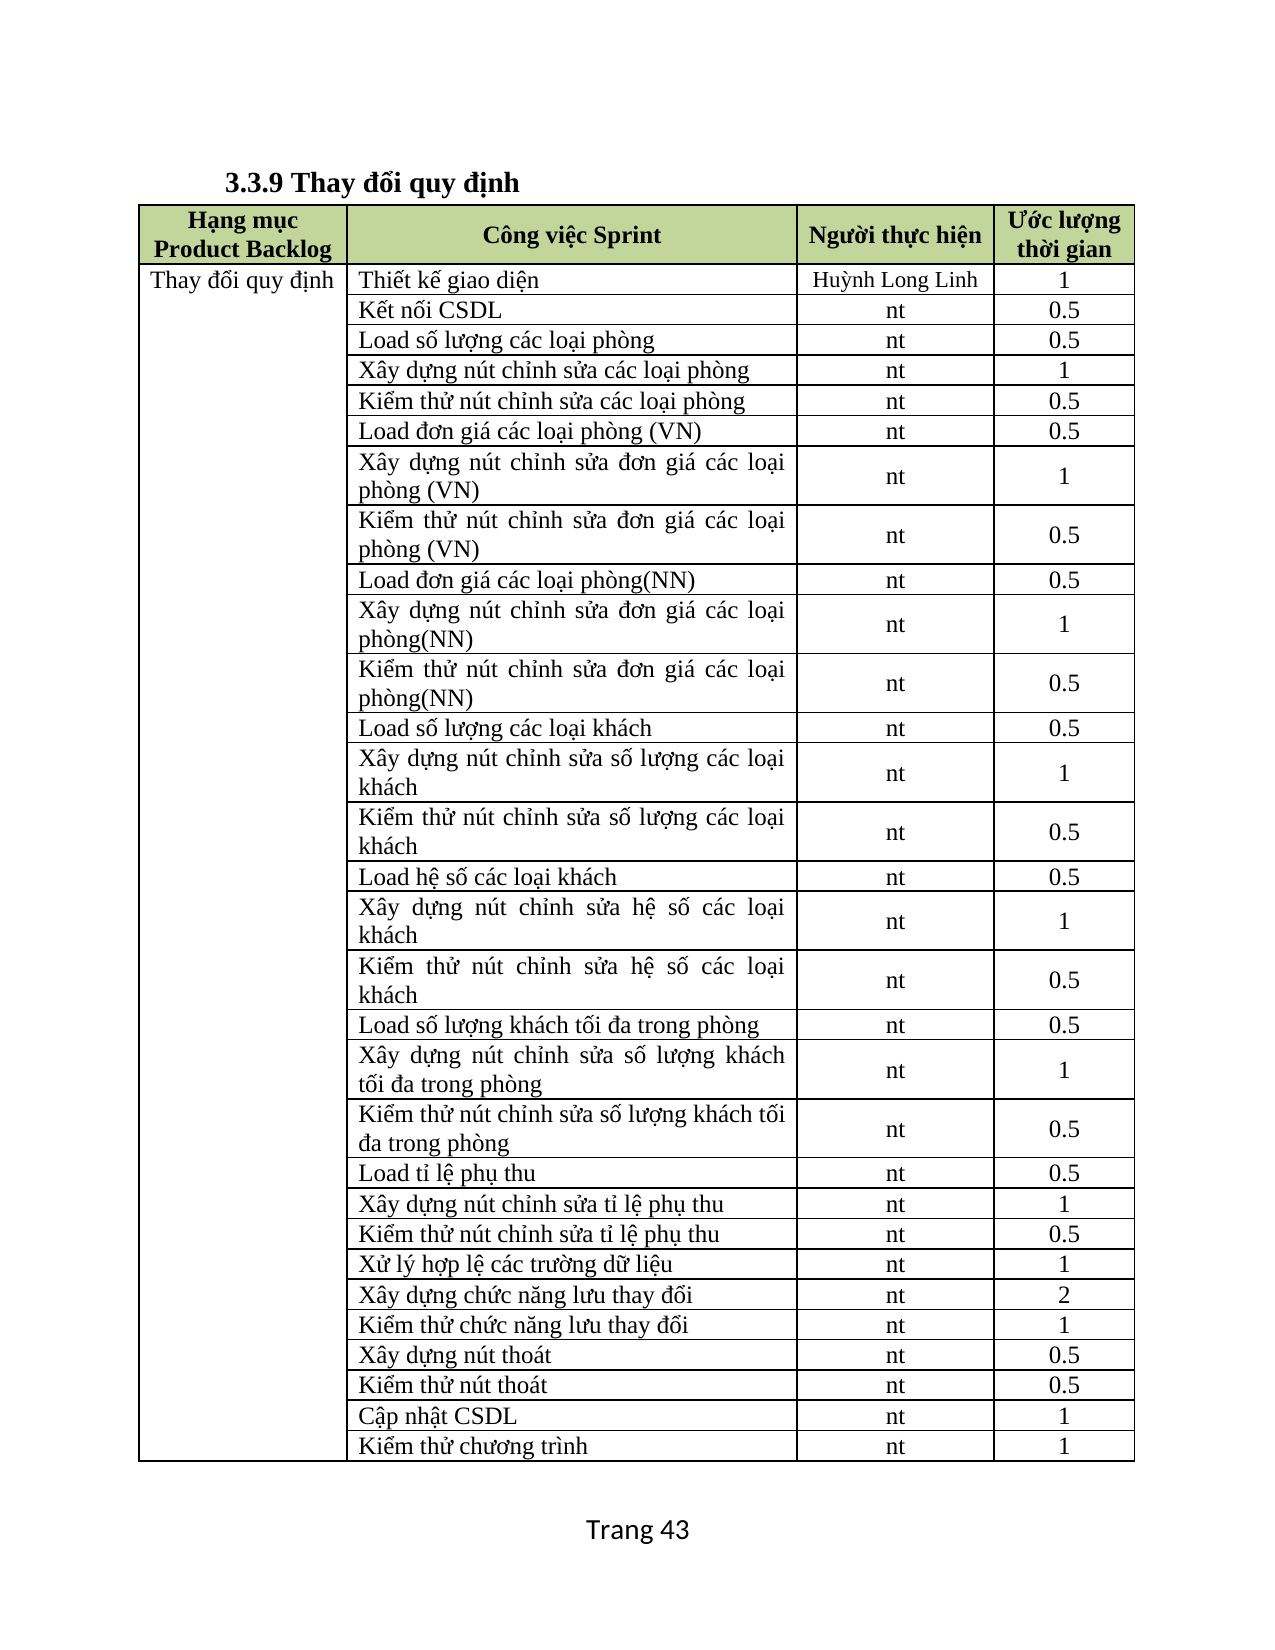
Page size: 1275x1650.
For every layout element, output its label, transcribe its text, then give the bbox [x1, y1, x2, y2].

table_cell nt [798, 565, 993, 593]
table_cell 0.5 [995, 1010, 1134, 1039]
table_cell nt [798, 654, 993, 712]
table_cell 1 [995, 1040, 1134, 1098]
table_cell Xây dựng nút chỉnh sửa số lượng các loại khách [348, 743, 796, 801]
table_cell 0.5 [995, 654, 1134, 712]
table_cell nt [798, 386, 993, 415]
table_cell Xây dựng nút chỉnh sửa đơn giá các loại phòng(NN) [348, 595, 796, 652]
table_cell Kiểm thử nút chỉnh sửa hệ số các loại khách [348, 951, 796, 1008]
table_cell Kết nối CSDL [348, 295, 796, 324]
table_cell nt [798, 1100, 993, 1157]
table_cell nt [798, 743, 993, 801]
table_cell Load đơn giá các loại phòng (VN) [348, 416, 796, 445]
table_cell Kiểm thử chức năng lưu thay đổi [348, 1310, 796, 1339]
table_cell nt [798, 713, 993, 742]
table_cell nt [798, 1431, 993, 1460]
table_cell 0.5 [995, 565, 1134, 593]
table_cell 0.5 [995, 803, 1134, 860]
table_cell Xây dựng nút chỉnh sửa hệ số các loại khách [348, 892, 796, 949]
table_header Hạng mục Product Backlog [140, 206, 346, 263]
table_cell 0.5 [995, 1340, 1134, 1369]
table_cell Kiểm thử nút chỉnh sửa tỉ lệ phụ thu [348, 1219, 796, 1248]
table_cell 0.5 [995, 325, 1134, 354]
table_cell nt [798, 1310, 993, 1339]
table_cell 1 [995, 1250, 1134, 1278]
table_header Ước lượng thời gian [995, 206, 1134, 263]
table_cell nt [798, 1250, 993, 1278]
table_cell 0.5 [995, 295, 1134, 324]
table_cell Load hệ số các loại khách [348, 862, 796, 890]
table_cell Load số lượng khách tối đa trong phòng [348, 1010, 796, 1039]
table_cell 0.5 [995, 416, 1134, 445]
table_cell 0.5 [995, 713, 1134, 742]
table_cell 0.5 [995, 951, 1134, 1008]
table_cell Thay đổi quy định [140, 265, 346, 1460]
table_header Người thực hiện [798, 206, 993, 263]
table_cell 0.5 [995, 862, 1134, 890]
table_cell nt [798, 1040, 993, 1098]
table_cell Load tỉ lệ phụ thu [348, 1158, 796, 1187]
table_cell nt [798, 416, 993, 445]
table_cell nt [798, 1219, 993, 1248]
table_cell 1 [995, 595, 1134, 652]
table_cell Xây dựng nút chỉnh sửa tỉ lệ phụ thu [348, 1189, 796, 1217]
table_cell nt [798, 595, 993, 652]
table_cell Kiểm thử nút chỉnh sửa đơn giá các loại phòng (VN) [348, 506, 796, 563]
table_cell 1 [995, 892, 1134, 949]
table_cell 0.5 [995, 1371, 1134, 1399]
table_cell Kiểm thử nút chỉnh sửa các loại phòng [348, 386, 796, 415]
table_cell nt [798, 1371, 993, 1399]
table_cell 1 [995, 1310, 1134, 1339]
table_cell nt [798, 1340, 993, 1369]
table_cell 2 [995, 1280, 1134, 1308]
table_cell nt [798, 1189, 993, 1217]
table_cell Kiểm thử nút chỉnh sửa đơn giá các loại phòng(NN) [348, 654, 796, 712]
table_cell Xây dựng nút chỉnh sửa các loại phòng [348, 356, 796, 384]
table_cell Xây dựng nút chỉnh sửa đơn giá các loại phòng (VN) [348, 447, 796, 504]
table_cell nt [798, 862, 993, 890]
table_cell 1 [995, 1401, 1134, 1430]
table_cell Load đơn giá các loại phòng(NN) [348, 565, 796, 593]
table_cell Xây dựng nút thoát [348, 1340, 796, 1369]
table_cell Xử lý hợp lệ các trường dữ liệu [348, 1250, 796, 1278]
table_cell 0.5 [995, 386, 1134, 415]
table_cell 1 [995, 1189, 1134, 1217]
table_cell nt [798, 447, 993, 504]
table_cell 1 [995, 1431, 1134, 1460]
table_cell nt [798, 1280, 993, 1308]
table_cell nt [798, 892, 993, 949]
table_cell nt [798, 325, 993, 354]
table_cell nt [798, 295, 993, 324]
table_cell Kiểm thử chương trình [348, 1431, 796, 1460]
table_cell nt [798, 356, 993, 384]
table_cell Xây dựng chức năng lưu thay đổi [348, 1280, 796, 1308]
table_cell nt [798, 1401, 993, 1430]
table_cell nt [798, 1010, 993, 1039]
table_cell Kiểm thử nút chỉnh sửa số lượng khách tối đa trong phòng [348, 1100, 796, 1157]
table_cell Load số lượng các loại khách [348, 713, 796, 742]
table_cell Kiểm thử nút thoát [348, 1371, 796, 1399]
table_header Công việc Sprint [348, 206, 796, 263]
table_cell Xây dựng nút chỉnh sửa số lượng khách tối đa trong phòng [348, 1040, 796, 1098]
table_cell nt [798, 506, 993, 563]
subtitle 3.3.9 Thay đổi quy định [150, 166, 1125, 199]
table_cell 0.5 [995, 1158, 1134, 1187]
table_cell 1 [995, 356, 1134, 384]
table_cell 0.5 [995, 506, 1134, 563]
table_cell 0.5 [995, 1100, 1134, 1157]
table_cell Thiết kế giao diện [348, 265, 796, 293]
table_cell 1 [995, 265, 1134, 293]
table_cell nt [798, 803, 993, 860]
table_cell Load số lượng các loại phòng [348, 325, 796, 354]
table_cell 0.5 [995, 1219, 1134, 1248]
table_cell 1 [995, 743, 1134, 801]
table_cell Huỳnh Long Linh [798, 265, 993, 293]
table_cell nt [798, 951, 993, 1008]
table_cell Cập nhật CSDL [348, 1401, 796, 1430]
table_cell Kiểm thử nút chỉnh sửa số lượng các loại khách [348, 803, 796, 860]
table_cell 1 [995, 447, 1134, 504]
table_cell nt [798, 1158, 993, 1187]
